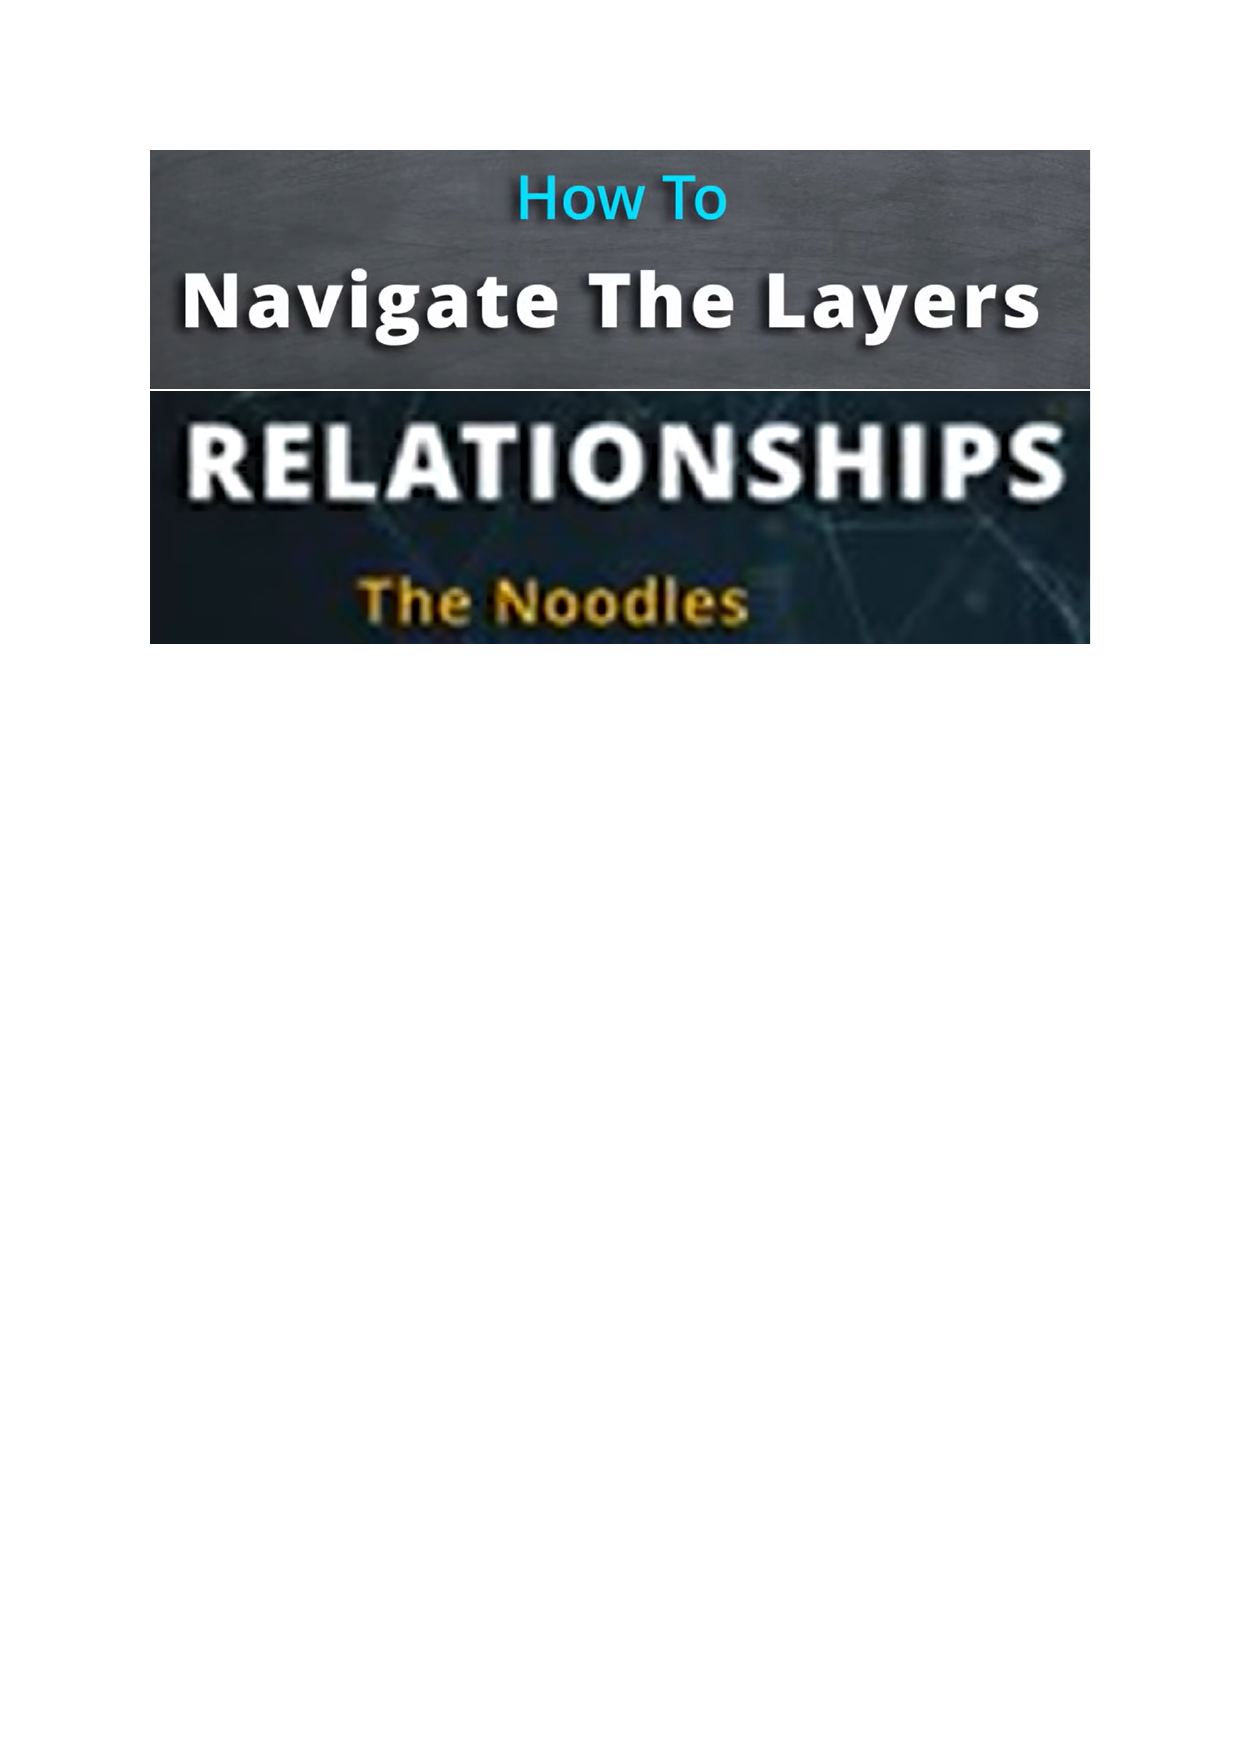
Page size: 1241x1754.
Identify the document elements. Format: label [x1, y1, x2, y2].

picture [150, 391, 1091, 644]
picture [150, 150, 1091, 389]
